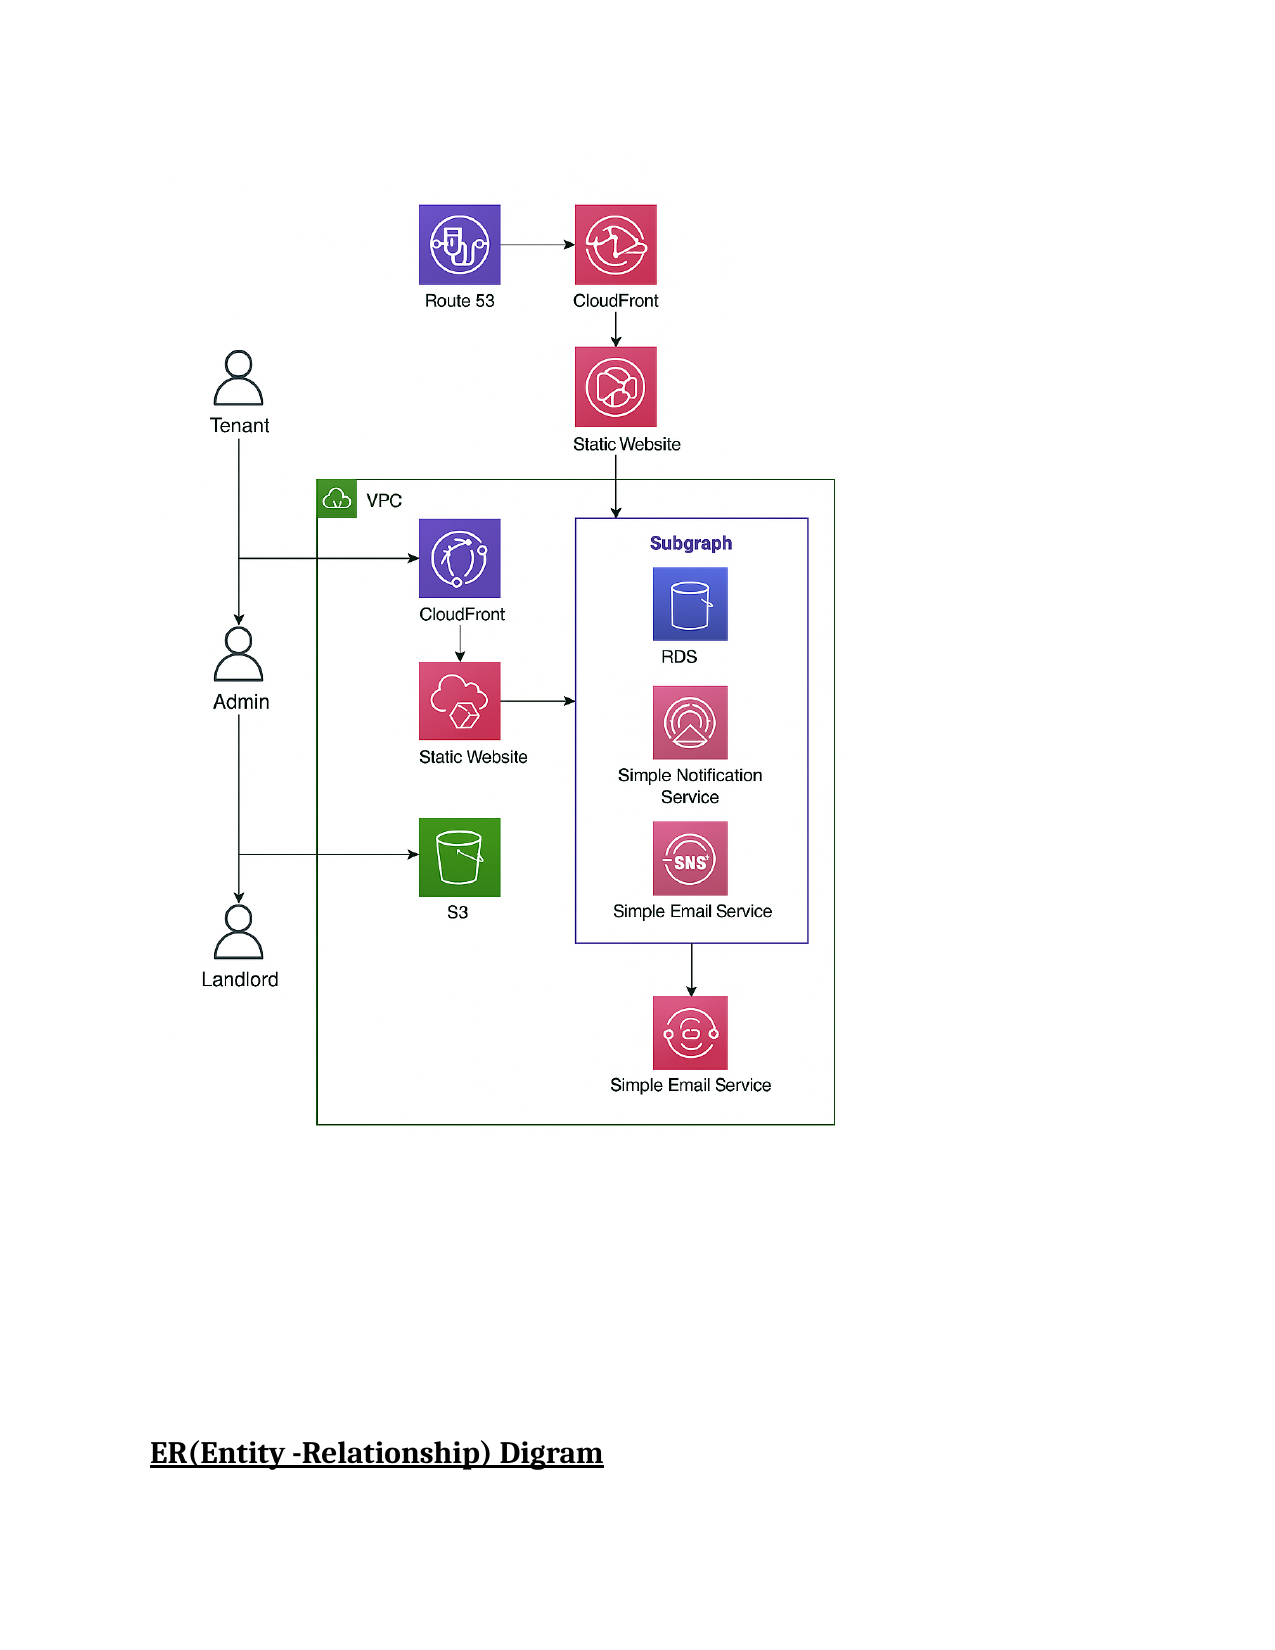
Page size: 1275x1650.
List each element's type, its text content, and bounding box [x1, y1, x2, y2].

picture [150, 150, 854, 1146]
text ER(Entity -Relationship) Digram [150, 1435, 1144, 1471]
